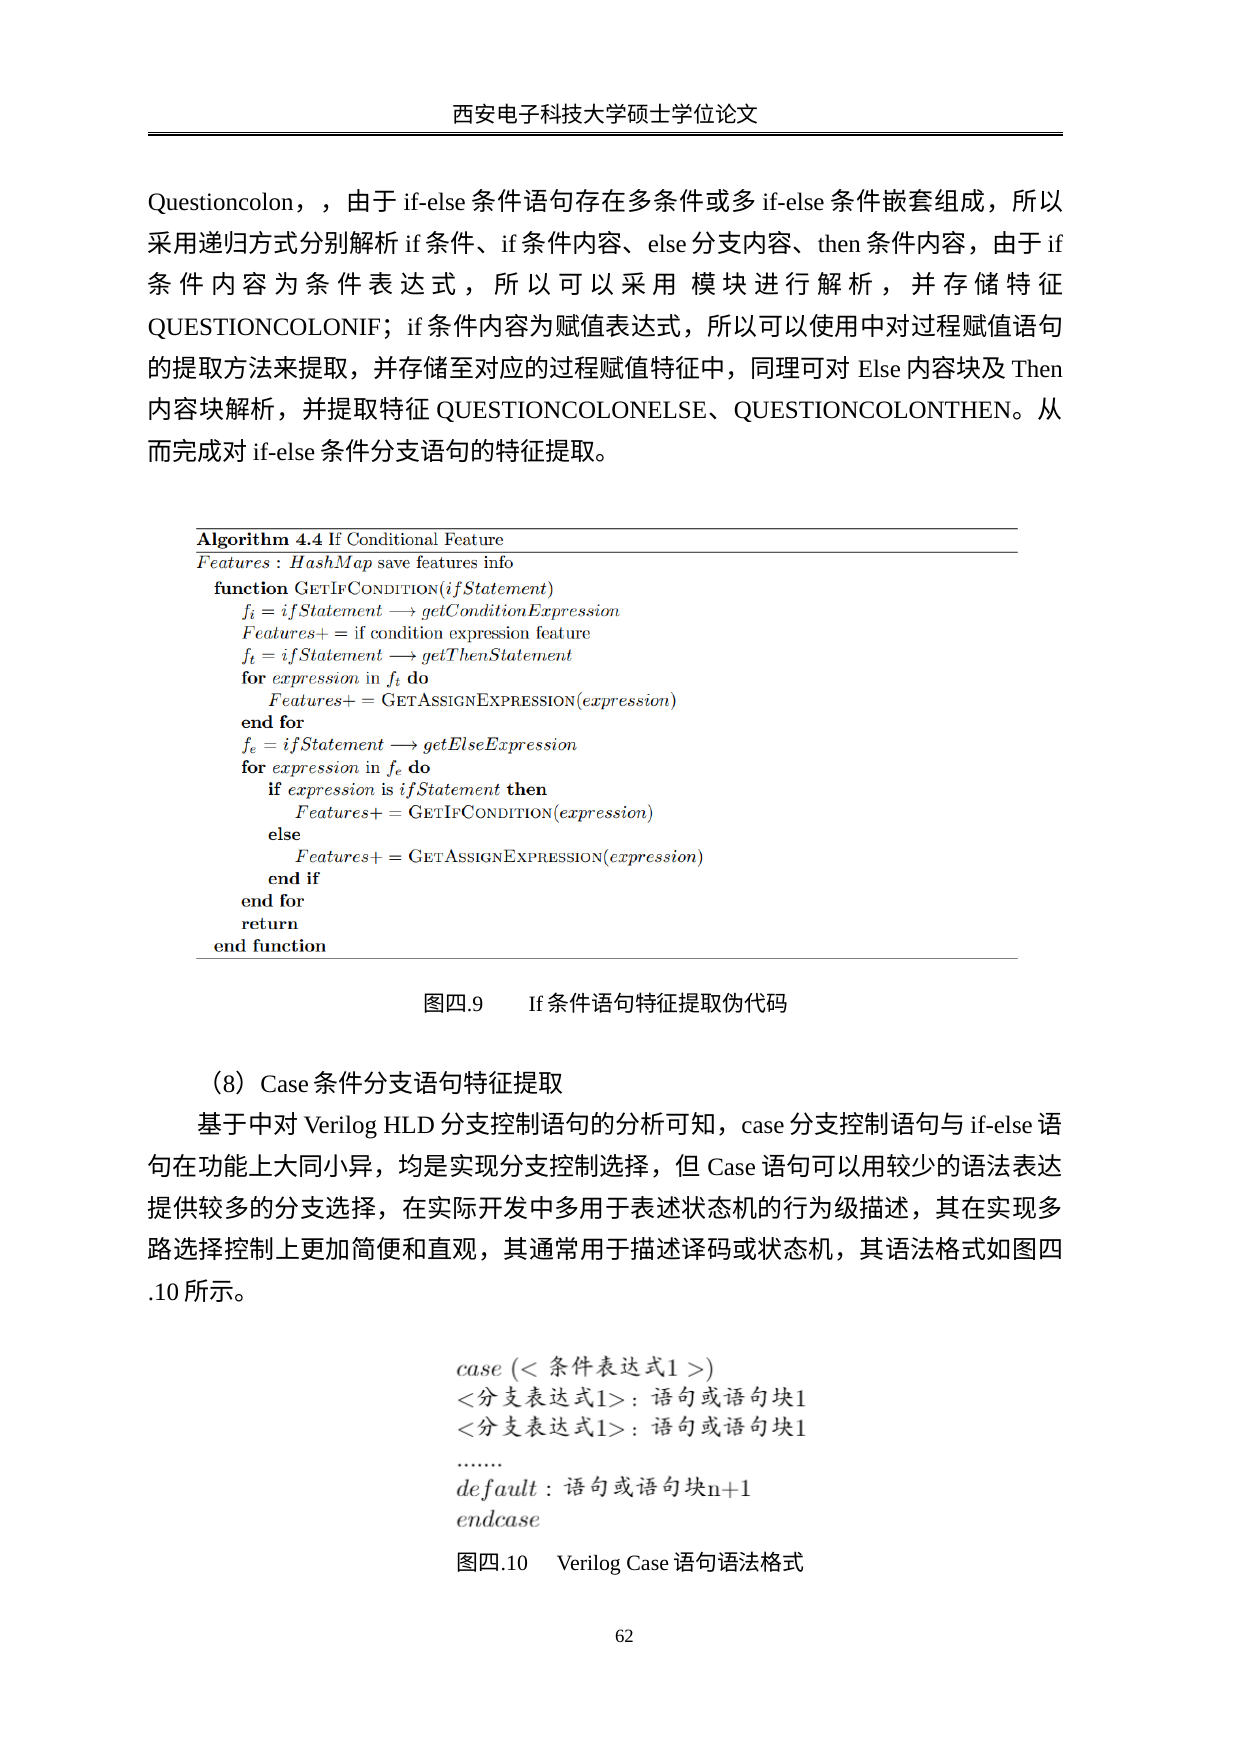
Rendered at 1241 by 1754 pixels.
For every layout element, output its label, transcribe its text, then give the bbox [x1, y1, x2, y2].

text （8）Case条件分支语句特征提取 [148, 1059, 1063, 1101]
text If条件语句特征提取伪代码 [148, 986, 1063, 1018]
text Verilog Case语句语法格式 [148, 1545, 1063, 1576]
picture [172, 510, 1057, 974]
picture [443, 1350, 818, 1533]
text 基于0中对Verilog HLD分支控制语句的分析可知，case分支控制语句与if-else语句在功能上大同小异，均是实现分支控制选择，但Case语句可以用较少的语法表达提供较多的分支选择，在实际开发中多用于表述状态机的行为级描述，其在实现多路选择控制上更加简便和直观，其通常用于描述译码或状态机，其语法格式如图4.10所示。 [148, 1101, 1063, 1309]
